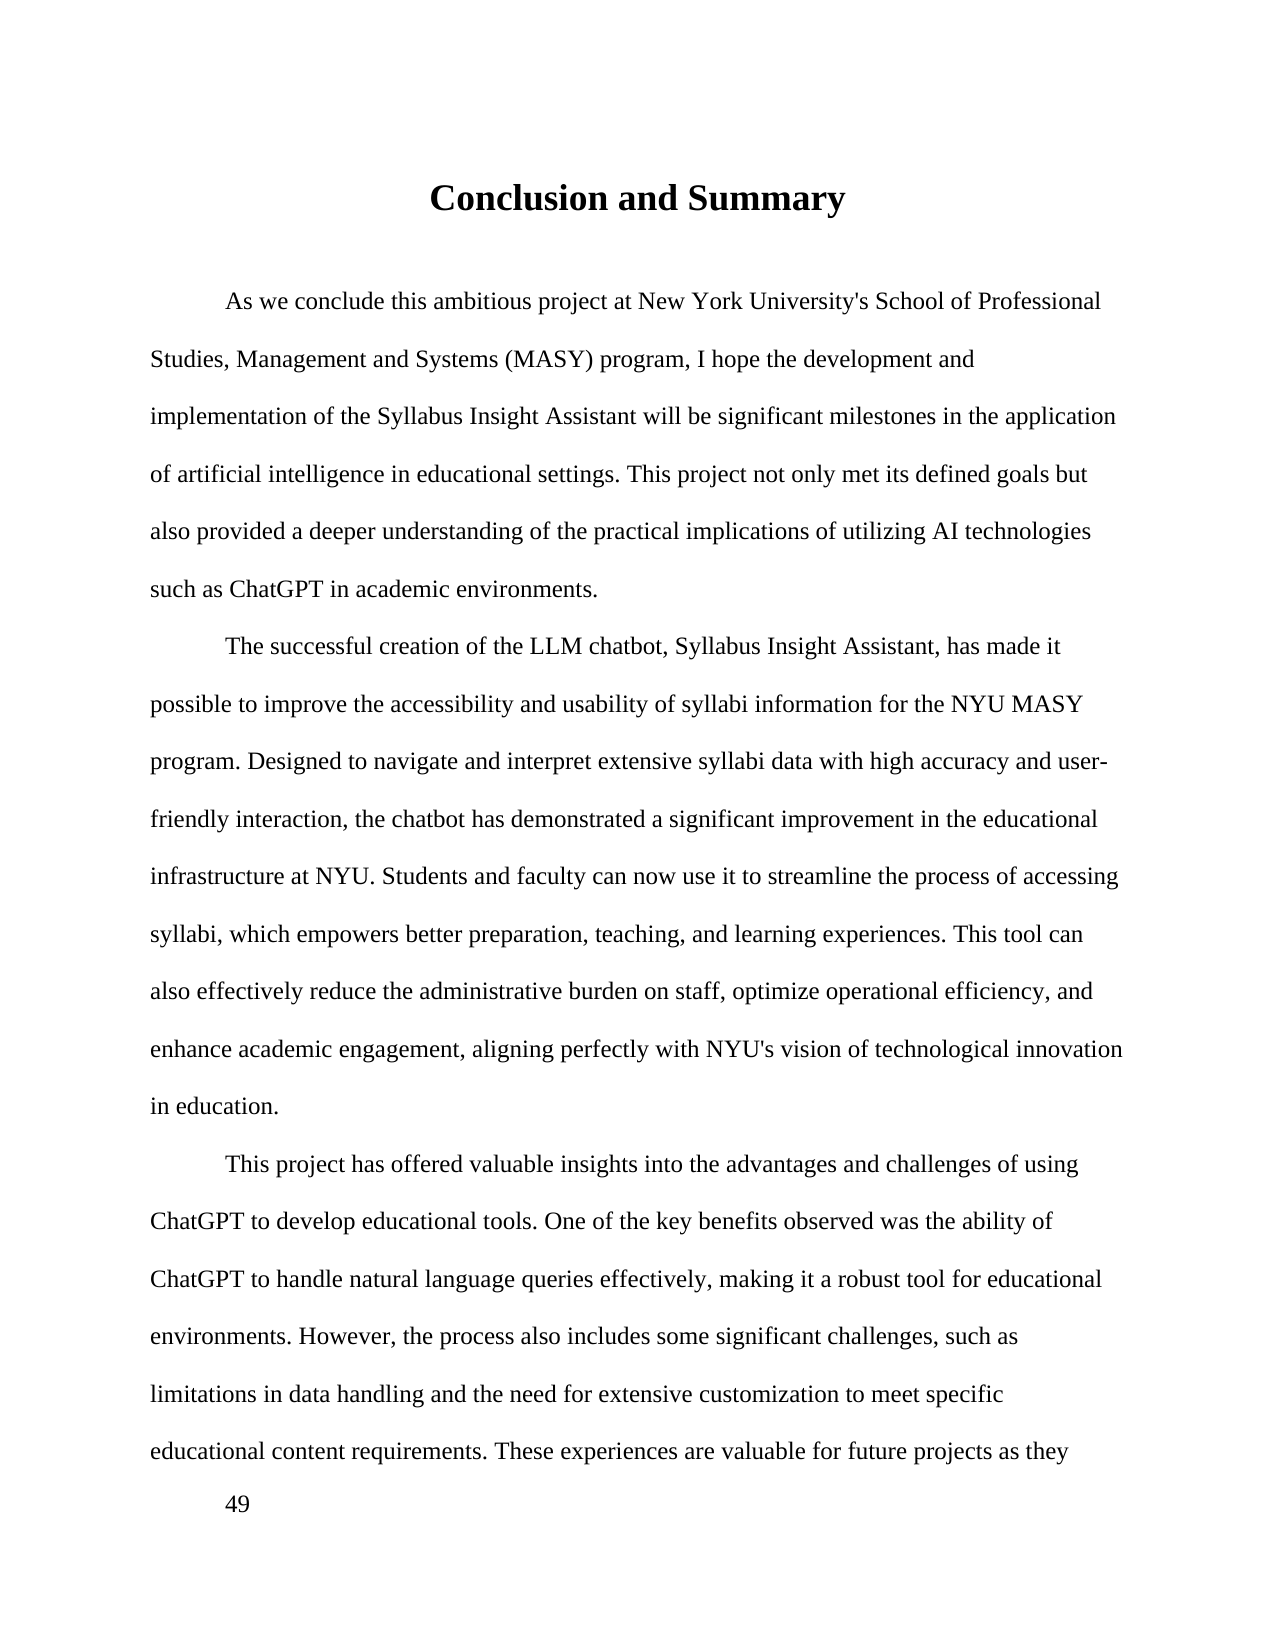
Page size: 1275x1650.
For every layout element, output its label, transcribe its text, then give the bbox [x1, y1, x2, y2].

text The successful creation of the LLM chatbot, Syllabus Insight Assistant, has made it possible to improve the accessibility and usability of syllabi information for the NYU MASY program. Designed to navigate and interpret extensive syllabi data with high accuracy and user-friendly interaction, the chatbot has demonstrated a significant improvement in the educational infrastructure at NYU. Students and faculty can now use it to streamline the process of accessing syllabi, which empowers better preparation, teaching, and learning experiences. This tool can also effectively reduce the administrative burden on staff, optimize operational efficiency, and enhance academic engagement, aligning perfectly with NYU's vision of technological innovation in education. [150, 631, 1125, 1120]
text As we conclude this ambitious project at New York University's School of Professional Studies, Management and Systems (MASY) program, I hope the development and implementation of the Syllabus Insight Assistant will be significant milestones in the application of artificial intelligence in educational settings. This project not only met its defined goals but also provided a deeper understanding of the practical implications of utilizing AI technologies such as ChatGPT in academic environments. [150, 286, 1125, 602]
subtitle Conclusion and Summary [150, 175, 1125, 218]
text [150, 1149, 1125, 1465]
